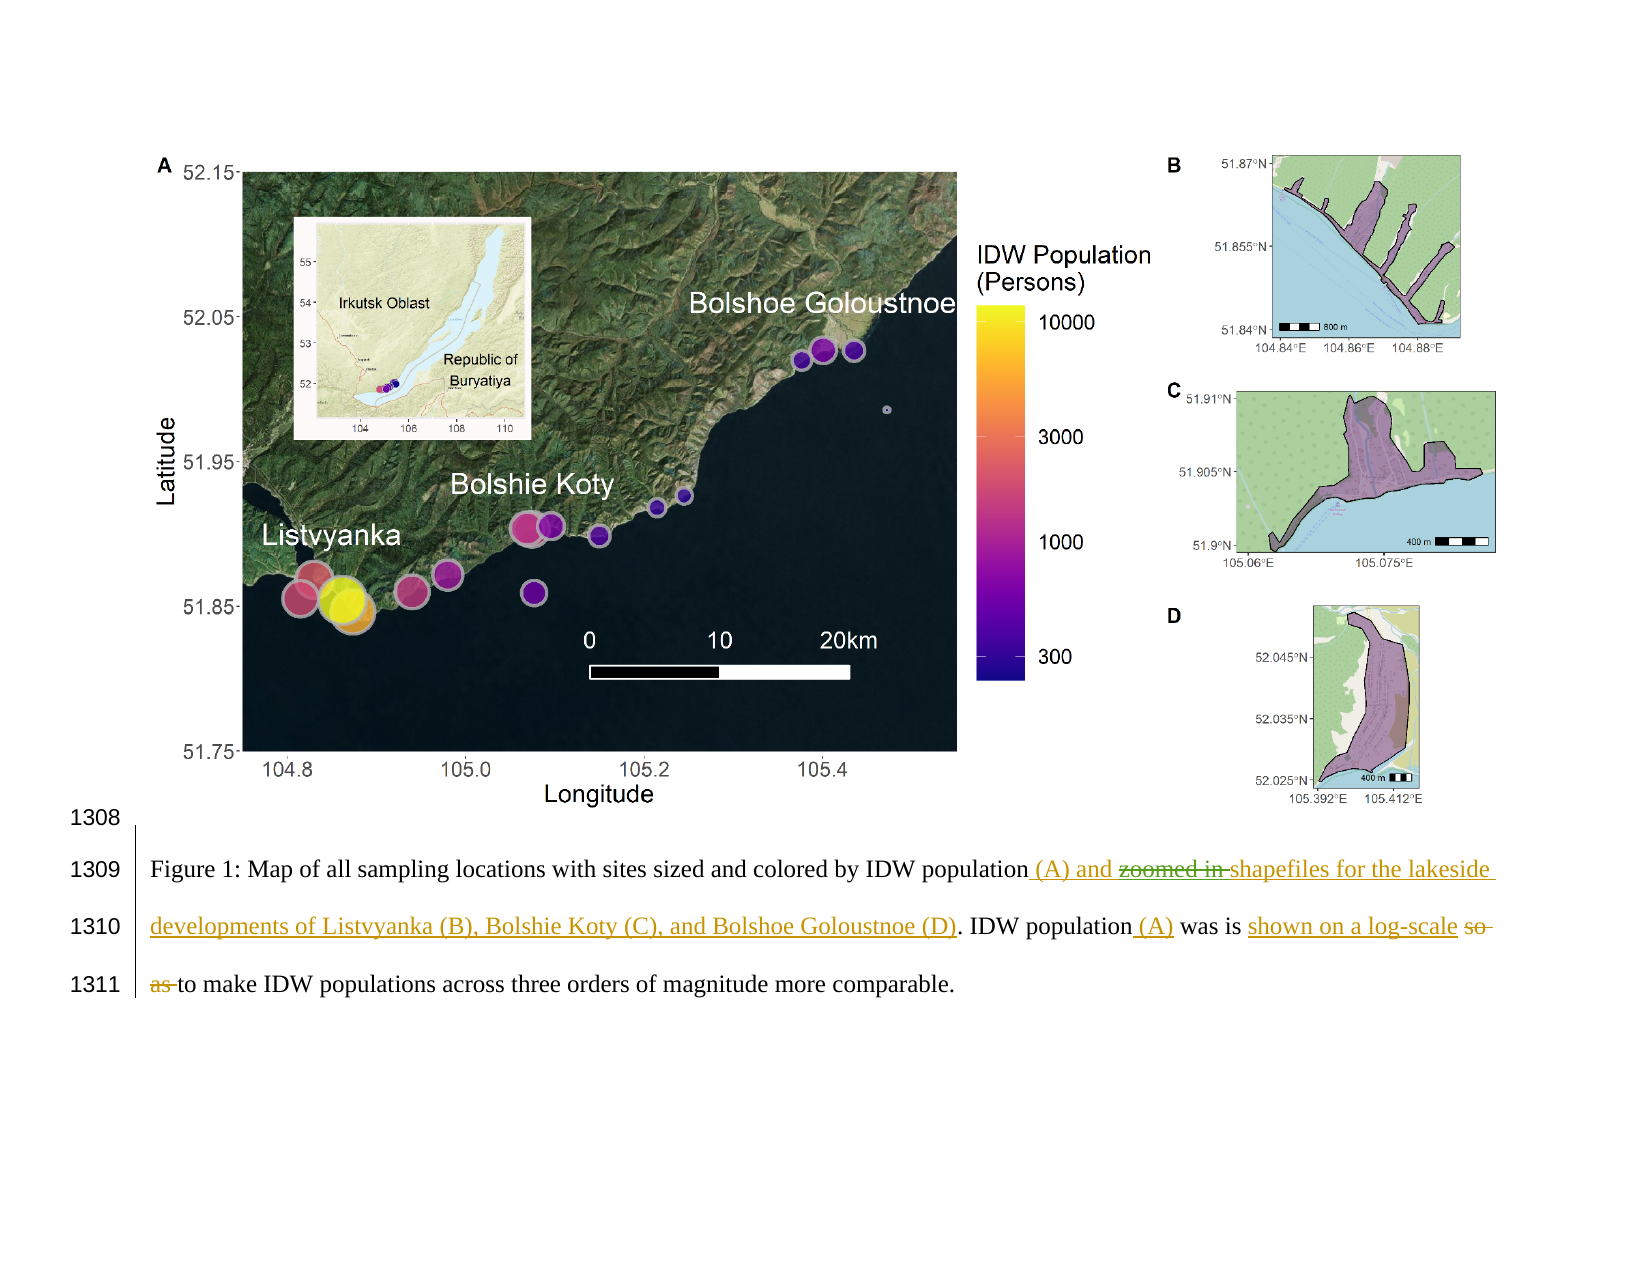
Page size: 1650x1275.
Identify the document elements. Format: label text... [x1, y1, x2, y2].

picture [150, 150, 1500, 825]
text Figure 1: Map of all sampling locations with sites sized and colored by IDW population. IDW population was is to make IDW populations across three orders of magnitude more comparable. [150, 825, 1500, 997]
